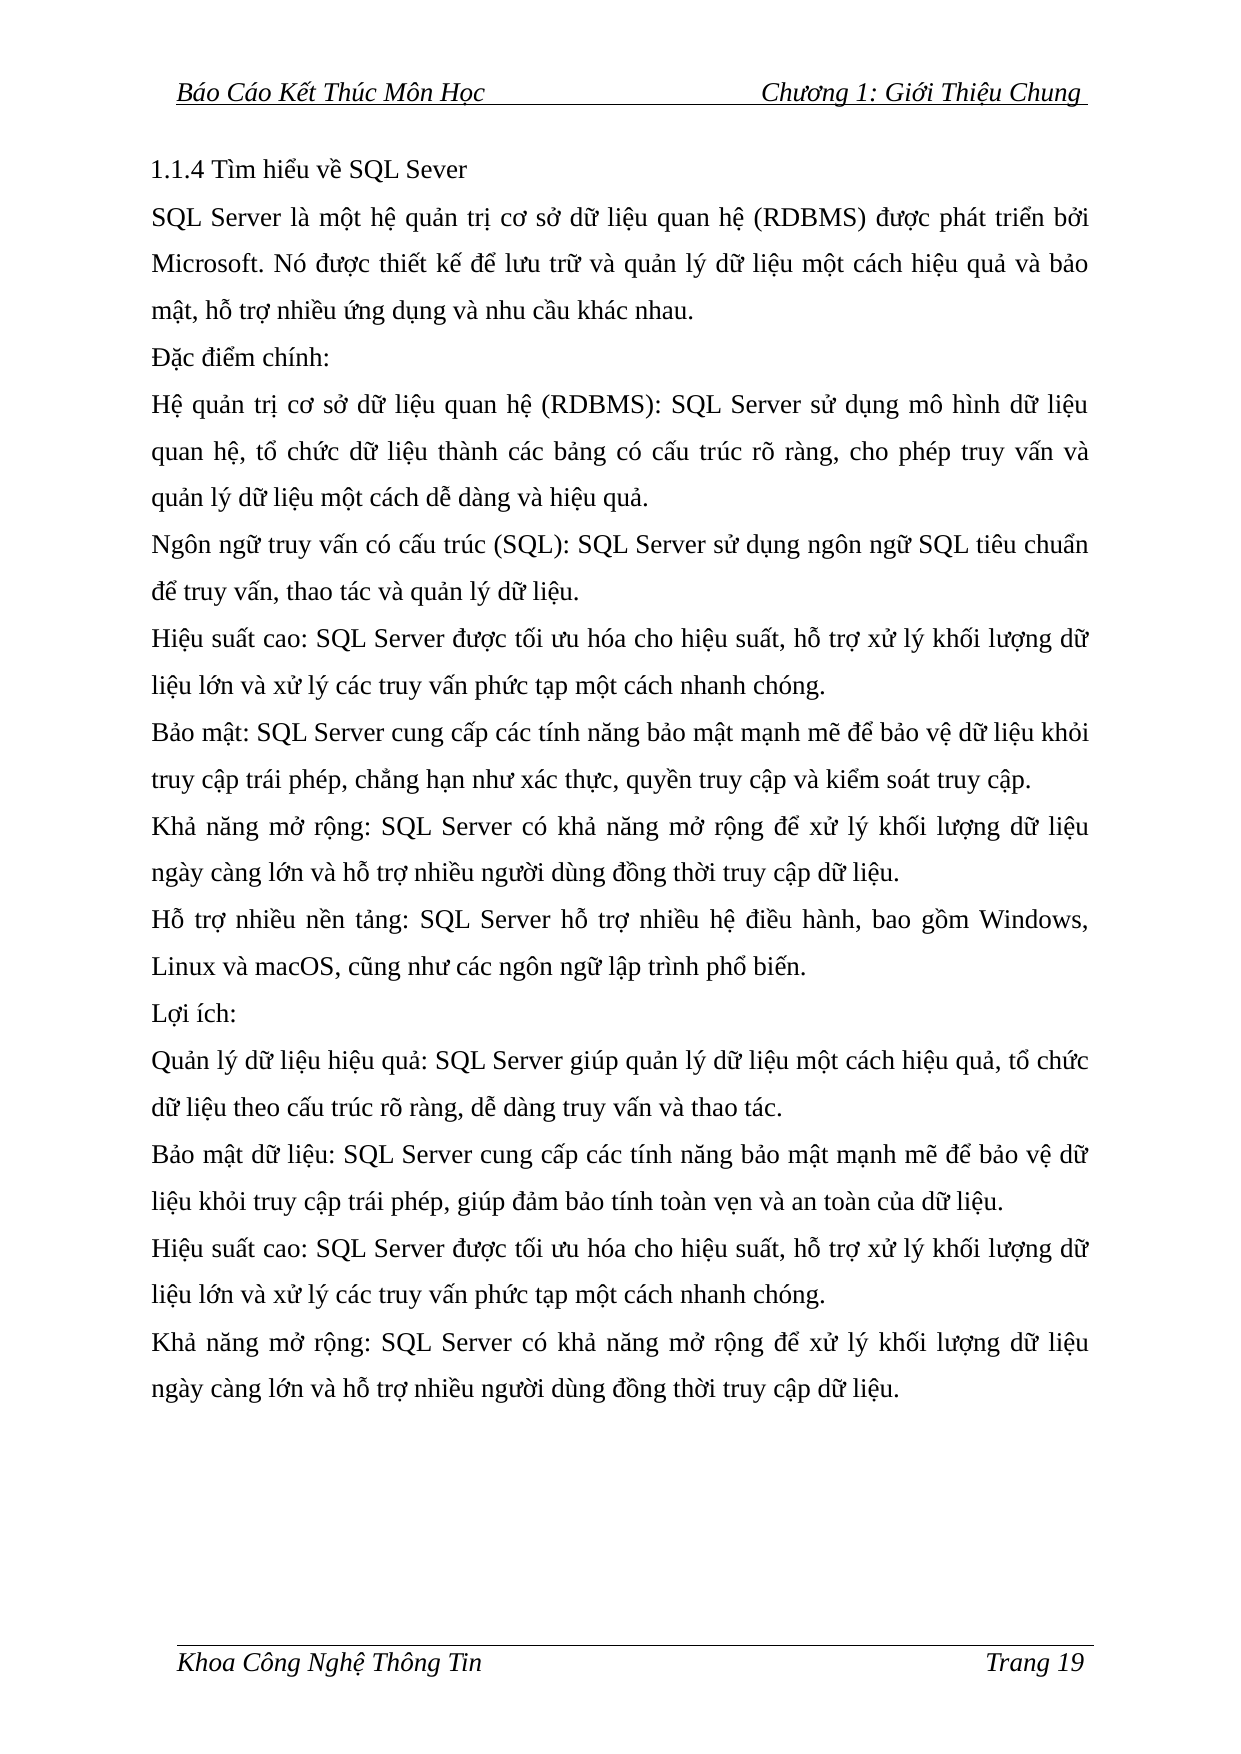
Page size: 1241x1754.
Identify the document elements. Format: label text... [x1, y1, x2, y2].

text SQL Server là một hệ quản trị cơ sở dữ liệu quan hệ (RDBMS) được phát triển bởi Microsoft. Nó được thiết kế để lưu trữ và quản lý dữ liệu một cách hiệu quả và bảo mật, hỗ trợ nhiều ứng dụng và nhu cầu khác nhau. [151, 201, 1091, 325]
text Quản lý dữ liệu hiệu quả: SQL Server giúp quản lý dữ liệu một cách hiệu quả, tổ chức dữ liệu theo cấu trúc rõ ràng, dễ dàng truy vấn và thao tác. [151, 1044, 1091, 1122]
text Ngôn ngữ truy vấn có cấu trúc (SQL): SQL Server sử dụng ngôn ngữ SQL tiêu chuẩn để truy vấn, thao tác và quản lý dữ liệu. [151, 528, 1091, 606]
text Bảo mật: SQL Server cung cấp các tính năng bảo mật mạnh mẽ để bảo vệ dữ liệu khỏi truy cập trái phép, chẳng hạn như xác thực, quyền truy cập và kiểm soát truy cập. [151, 716, 1091, 794]
text Lợi ích: [151, 997, 1091, 1028]
text Hiệu suất cao: SQL Server được tối ưu hóa cho hiệu suất, hỗ trợ xử lý khối lượng dữ liệu lớn và xử lý các truy vấn phức tạp một cách nhanh chóng. [151, 1232, 1091, 1310]
text Khả năng mở rộng: SQL Server có khả năng mở rộng để xử lý khối lượng dữ liệu ngày càng lớn và hỗ trợ nhiều người dùng đồng thời truy cập dữ liệu. [151, 1326, 1091, 1403]
text Bảo mật dữ liệu: SQL Server cung cấp các tính năng bảo mật mạnh mẽ để bảo vệ dữ liệu khỏi truy cập trái phép, giúp đảm bảo tính toàn vẹn và an toàn của dữ liệu. [151, 1138, 1091, 1216]
text Hiệu suất cao: SQL Server được tối ưu hóa cho hiệu suất, hỗ trợ xử lý khối lượng dữ liệu lớn và xử lý các truy vấn phức tạp một cách nhanh chóng. [151, 622, 1091, 700]
text Đặc điểm chính: [151, 341, 1091, 372]
text Hỗ trợ nhiều nền tảng: SQL Server hỗ trợ nhiều hệ điều hành, bao gồm Windows, Linux và macOS, cũng như các ngôn ngữ lập trình phổ biến. [151, 903, 1091, 981]
text Hệ quản trị cơ sở dữ liệu quan hệ (RDBMS): SQL Server sử dụng mô hình dữ liệu quan hệ, tổ chức dữ liệu thành các bảng có cấu trúc rõ ràng, cho phép truy vấn và quản lý dữ liệu một cách dễ dàng và hiệu quả. [151, 388, 1091, 513]
text Khả năng mở rộng: SQL Server có khả năng mở rộng để xử lý khối lượng dữ liệu ngày càng lớn và hỗ trợ nhiều người dùng đồng thời truy cập dữ liệu. [151, 810, 1091, 888]
subtitle 1.1.4 Tìm hiểu về SQL Sever [150, 153, 1091, 185]
